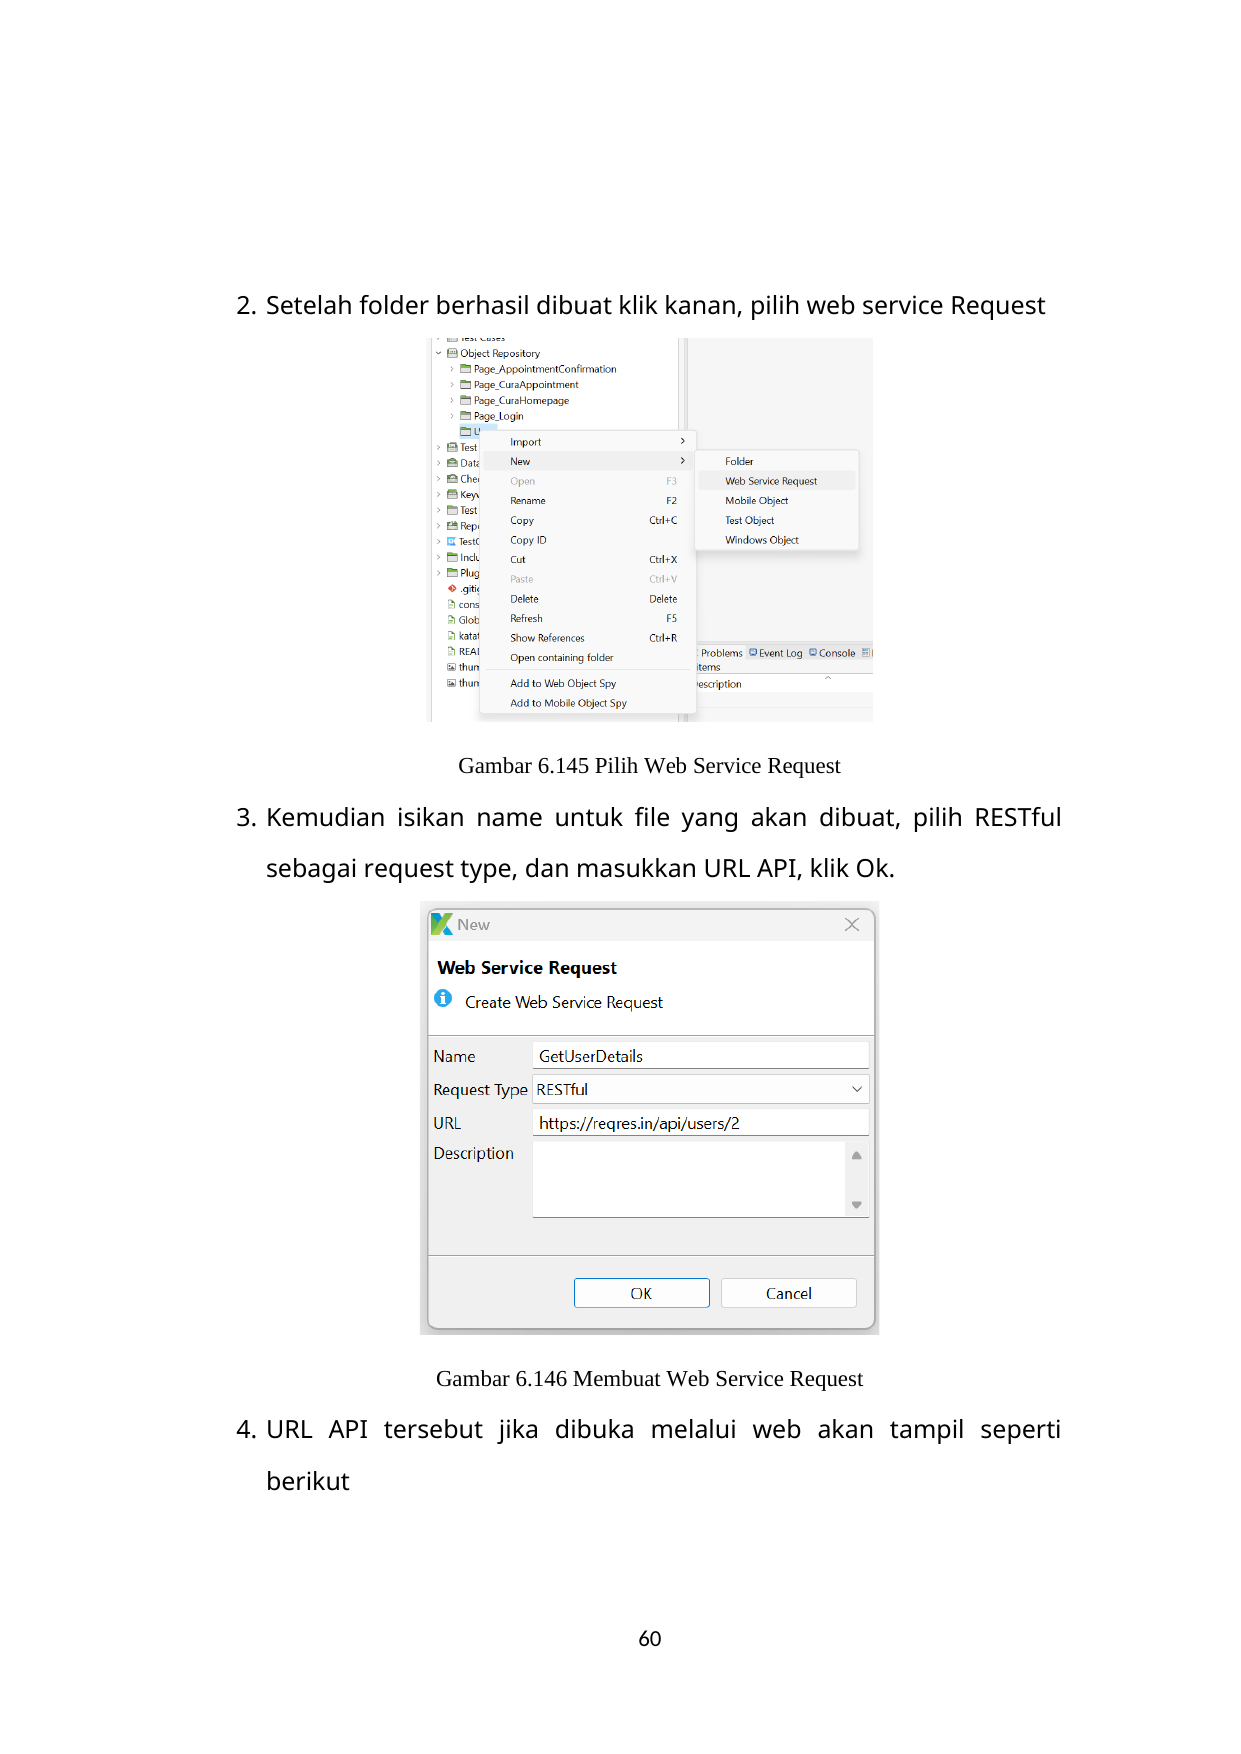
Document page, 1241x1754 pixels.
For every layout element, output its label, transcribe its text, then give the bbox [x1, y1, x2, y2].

picture [419, 901, 880, 1335]
list URL API tersebut jika dibuka melalui web akan tampil seperti berikut [236, 1412, 1063, 1497]
picture [426, 338, 873, 722]
list Setelah folder berhasil dibuat klik kanan, pilih web service Request [236, 287, 1063, 321]
list Kemudian isikan name untuk file yang akan dibuat, pilih RESTful sebagai request type, dan masukkan URL API, klik Ok. [236, 799, 1063, 884]
